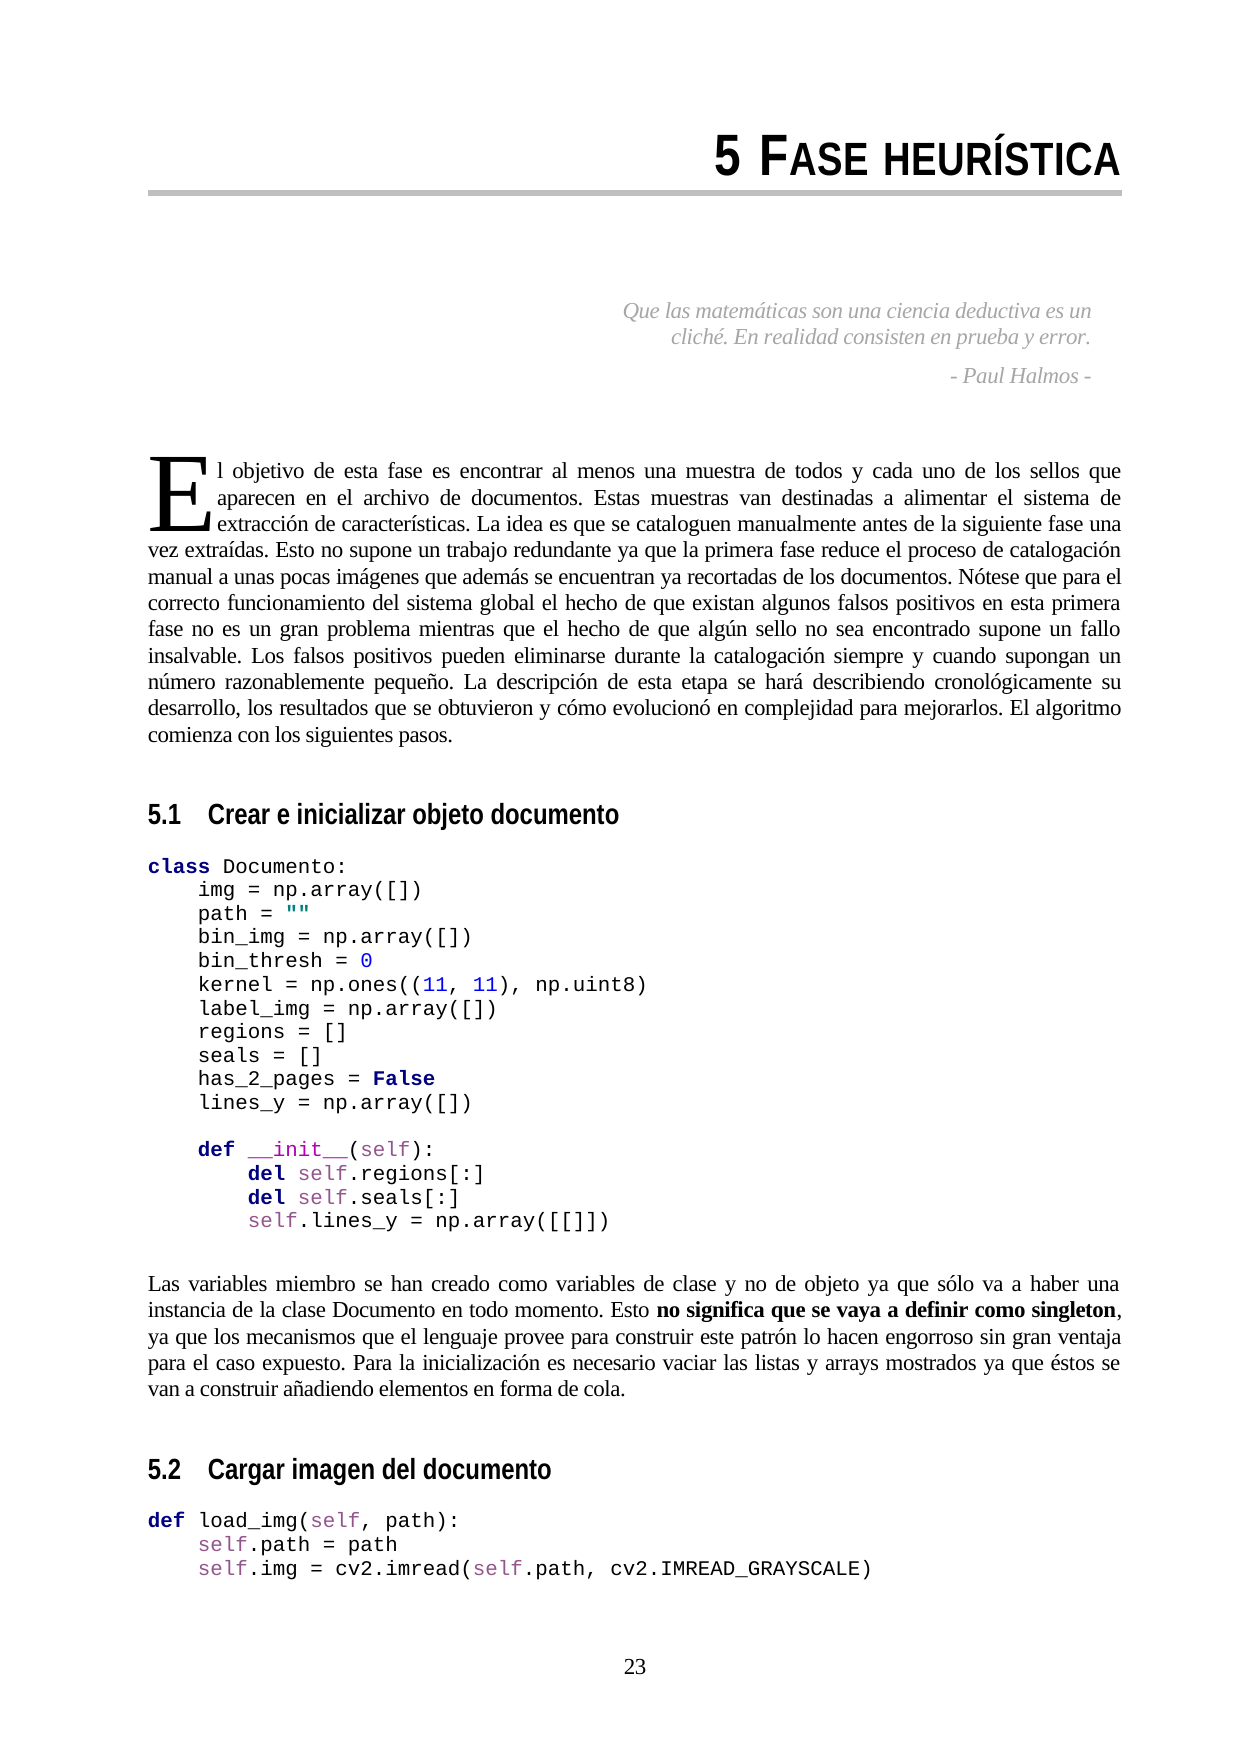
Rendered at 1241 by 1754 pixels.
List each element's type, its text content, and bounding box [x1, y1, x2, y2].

text l objetivo de esta fase es encontrar al menos una muestra de todos y cada uno de los sellos que aparecen en el archivo de documentos. Estas muestras van destinadas a alimentar el sistema de extracción de características. La idea es que se cataloguen manualmente antes de la siguiente fase una vez extraídas. Esto no supone un trabajo redundante ya que la primera fase reduce el proceso de catalogación manual a unas pocas imágenes que además se encuentran ya recortadas de los documentos. Nótese que para el correcto funcionamiento del sistema global el hecho de que existan algunos falsos positivos en esta primera fase no es un gran problema mientras que el hecho de que algún sello no sea encontrado supone un fallo insalvable. Los falsos positivos pueden eliminarse durante la catalogación siempre y cuando supongan un número razonablemente pequeño. La descripción de esta etapa se hará describiendo cronológicamente su desarrollo, los resultados que se obtuvieron y cómo evolucionó en complejidad para mejorarlos. El algoritmo comienza con los siguientes pasos. [148, 457, 1122, 747]
text class Documento: img = np.array([]) path = "" bin_img = np.array([]) bin_thresh = 0 kernel = np.ones((11, 11), np.uint8) label_img = np.array([]) regions = [] seals = [] has_2_pages = False lines_y = np.array([]) def __init__(self): del self.regions[:] del self.seals[:] self.lines_y = np.array([[]]) [148, 856, 1122, 1234]
subtitle Fase heurística [148, 121, 1122, 190]
text def load_img(self, path): self.path = path self.img = cv2.imread(self.path, cv2.IMREAD_GRAYSCALE) [148, 1510, 1122, 1581]
text Las variables miembro se han creado como variables de clase y no de objeto ya que sólo va a haber una instancia de la clase Documento en todo momento. Esto no significa que se vaya a definir como singleton, ya que los mecanismos que el lenguaje provee para construir este patrón lo hacen engorroso sin gran ventaja para el caso expuesto. Para la inicialización es necesario vaciar las listas y arrays mostrados ya que éstos se van a construir añadiendo elementos en forma de cola. [148, 1270, 1122, 1402]
subtitle Cargar imagen del documento [148, 1452, 1122, 1485]
subtitle Crear e inicializar objeto documento [148, 797, 1122, 831]
